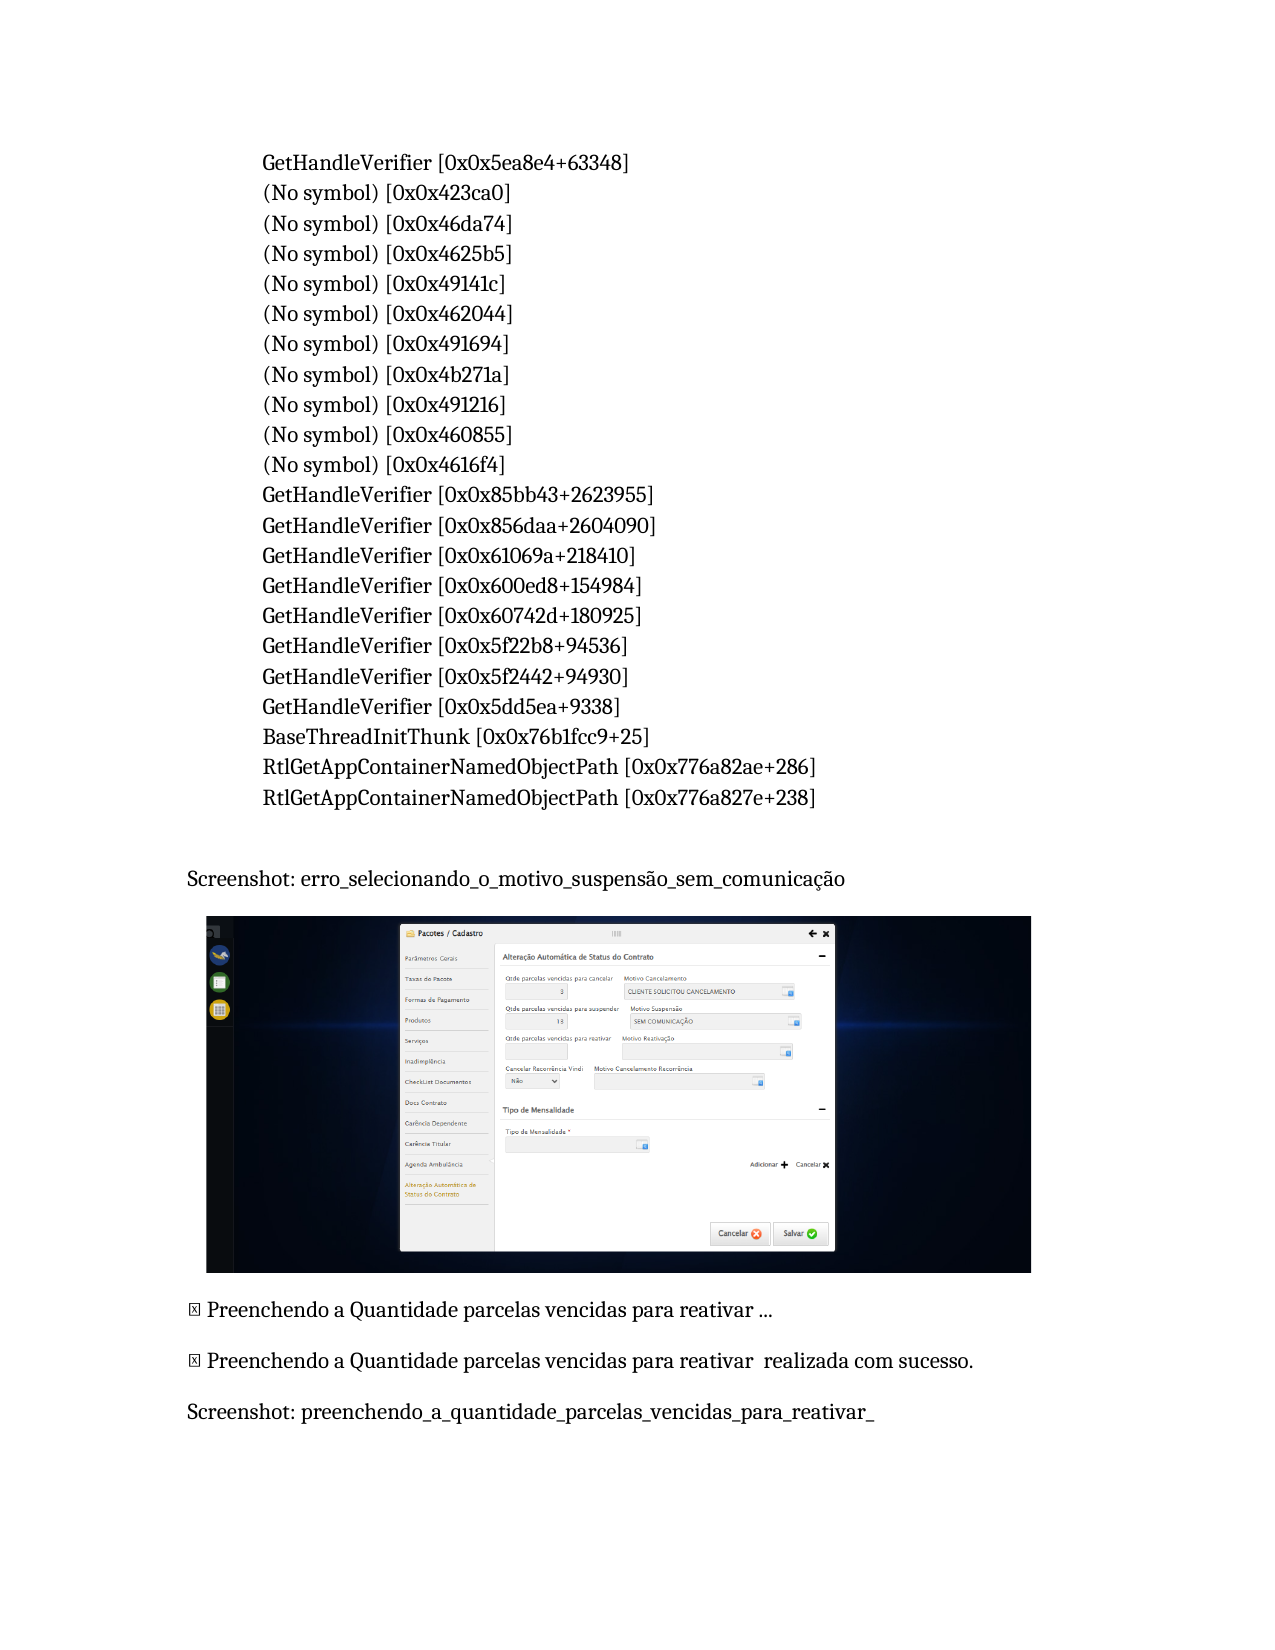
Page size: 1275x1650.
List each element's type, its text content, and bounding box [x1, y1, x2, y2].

text 🔄 Preenchendo a Quantidade parcelas vencidas para reativar ... [187, 1297, 1087, 1323]
text ✅ Preenchendo a Quantidade parcelas vencidas para reativar realizada com sucesso. [187, 1348, 1087, 1374]
text Screenshot: preenchendo_a_quantidade_parcelas_vencidas_para_reativar_ [187, 1399, 1087, 1426]
text Screenshot: erro_selecionando_o_motivo_suspensão_sem_comunicação [187, 866, 1087, 892]
picture [206, 916, 1032, 1273]
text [187, 150, 1087, 841]
